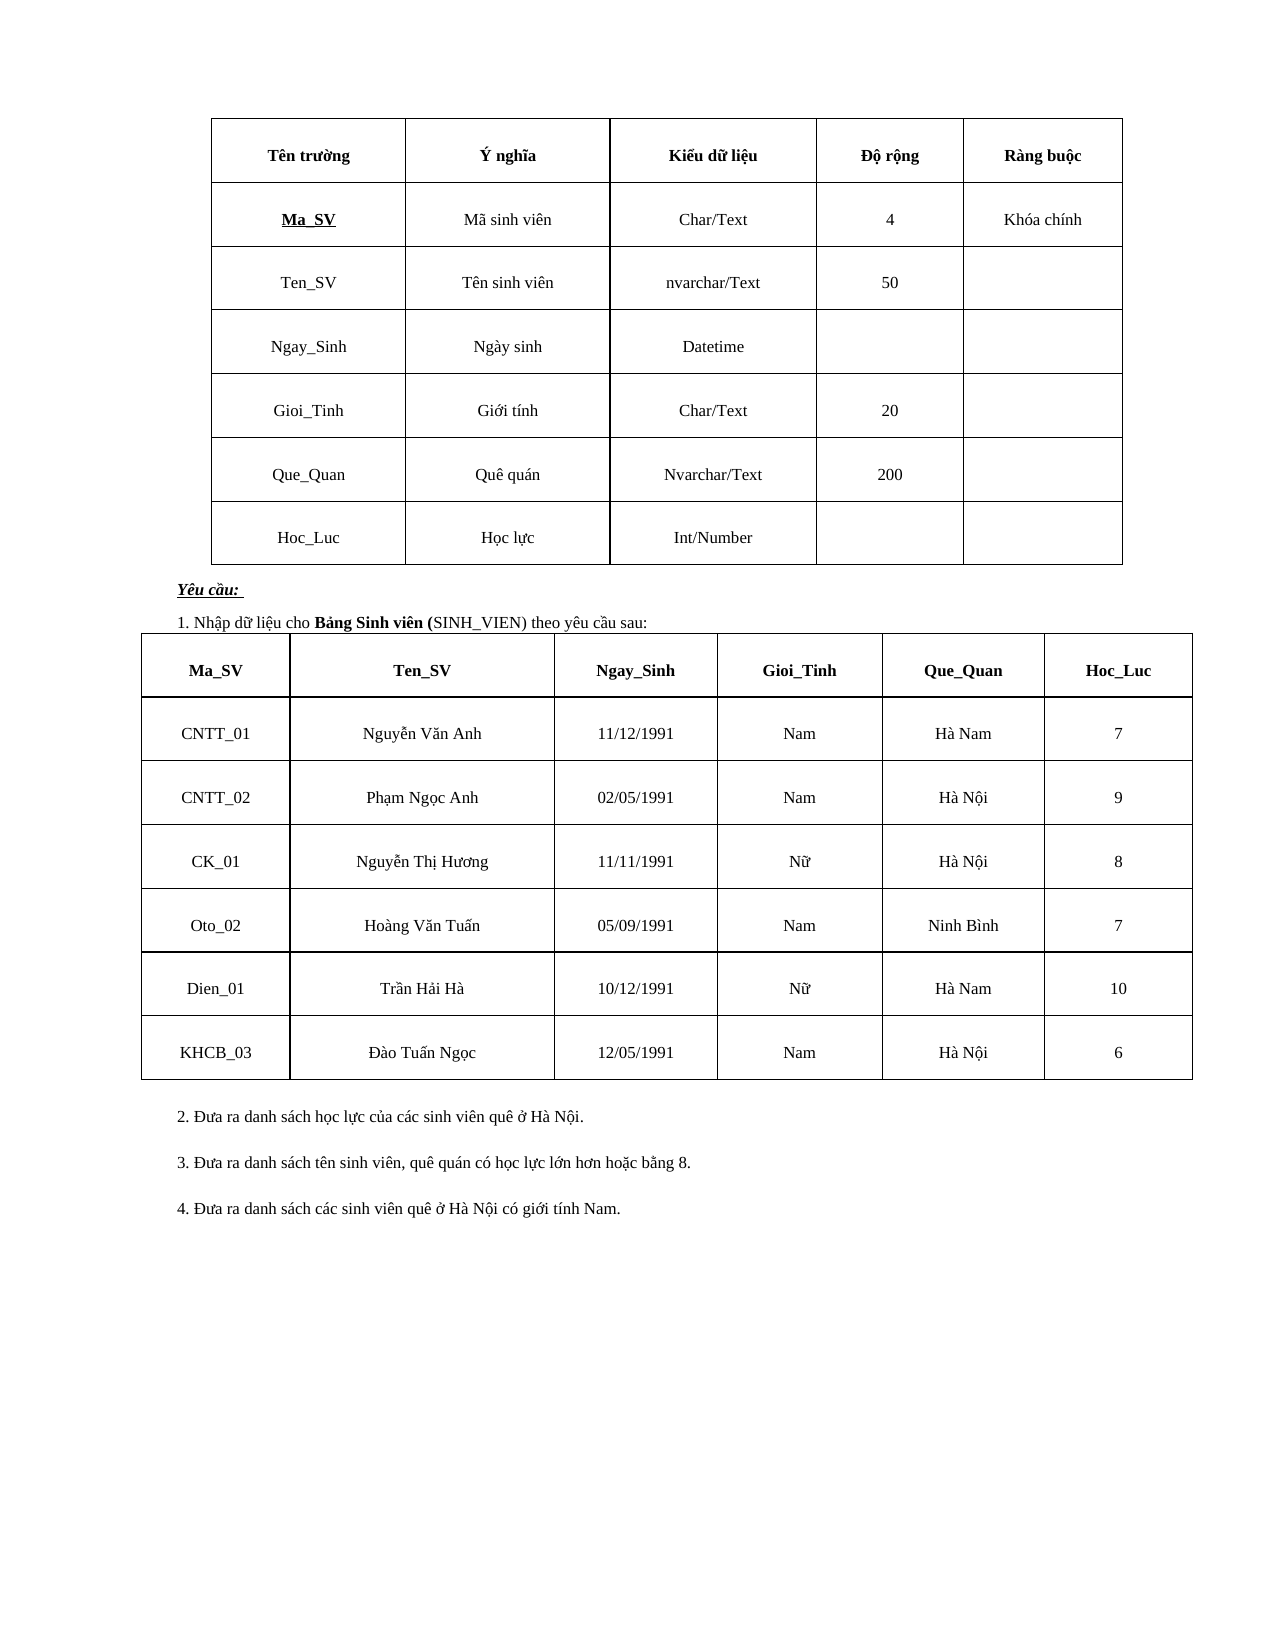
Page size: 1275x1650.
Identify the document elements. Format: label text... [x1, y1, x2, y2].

table_header Gioi_Tinh [718, 634, 882, 696]
table_cell KHCB_03 [142, 1016, 289, 1079]
table_cell Char/Text [611, 374, 816, 437]
table_cell Khóa chính [964, 183, 1122, 246]
table_cell [964, 502, 1122, 564]
table_cell Hoàng Văn Tuấn [291, 889, 554, 951]
table_cell Datetime [611, 310, 816, 373]
table_cell 8 [1045, 825, 1192, 888]
table_cell Nam [718, 698, 882, 760]
text 4. Đưa ra danh sách các sinh viên quê ở Hà Nội có giới tính Nam. [177, 1184, 1157, 1218]
table_cell Trần Hải Hà [291, 953, 554, 1015]
table_cell CK_01 [142, 825, 289, 888]
table_cell Dien_01 [142, 953, 289, 1015]
table_cell Hoc_Luc [212, 502, 405, 564]
table_header Độ rộng [817, 119, 963, 182]
table_cell Hà Nội [883, 825, 1044, 888]
table_cell Int/Number [611, 502, 816, 564]
table_cell Que_Quan [212, 438, 405, 501]
table_cell 10/12/1991 [555, 953, 717, 1015]
table_cell 7 [1045, 698, 1192, 760]
table_cell [964, 438, 1122, 501]
text 1. Nhập dữ liệu cho Bảng Sinh viên (SINH_VIEN) theo yêu cầu sau: [177, 599, 1154, 633]
table_cell 20 [817, 374, 963, 437]
table_cell Hà Nội [883, 1016, 1044, 1079]
table_header Kiểu dữ liệu [611, 119, 816, 182]
table_cell Ninh Bình [883, 889, 1044, 951]
table_cell Giới tính [406, 374, 609, 437]
table_cell 200 [817, 438, 963, 501]
table_cell Nữ [718, 953, 882, 1015]
table_cell Ten_SV [212, 247, 405, 309]
table_cell 6 [1045, 1016, 1192, 1079]
table_cell Đào Tuấn Ngọc [291, 1016, 554, 1079]
table_cell Char/Text [611, 183, 816, 246]
table_cell nvarchar/Text [611, 247, 816, 309]
table_cell Quê quán [406, 438, 609, 501]
table_cell Hà Nam [883, 953, 1044, 1015]
table_cell [964, 310, 1122, 373]
table_cell 7 [1045, 889, 1192, 951]
table_cell [964, 374, 1122, 437]
table_cell CNTT_02 [142, 761, 289, 824]
table_header Ma_SV [142, 634, 289, 696]
table_header Tên trường [212, 119, 405, 182]
table_header Ý nghĩa [406, 119, 609, 182]
table_cell Hà Nội [883, 761, 1044, 824]
table_cell Oto_02 [142, 889, 289, 951]
table_cell Nvarchar/Text [611, 438, 816, 501]
table_cell 10 [1045, 953, 1192, 1015]
table_header Que_Quan [883, 634, 1044, 696]
table_cell 50 [817, 247, 963, 309]
table_cell Nam [718, 761, 882, 824]
table_cell Ngày sinh [406, 310, 609, 373]
table_header Ten_SV [291, 634, 554, 696]
table_cell Ngay_Sinh [212, 310, 405, 373]
table_cell Tên sinh viên [406, 247, 609, 309]
text 3. Đưa ra danh sách tên sinh viên, quê quán có học lực lớn hơn hoặc bằng 8. [177, 1138, 1157, 1172]
table_header Hoc_Luc [1045, 634, 1192, 696]
table_header Ràng buộc [964, 119, 1122, 182]
table_cell Phạm Ngọc Anh [291, 761, 554, 824]
table_cell [817, 310, 963, 373]
table_cell 11/11/1991 [555, 825, 717, 888]
text 2. Đưa ra danh sách học lực của các sinh viên quê ở Hà Nội. [177, 1092, 1157, 1126]
table_header Ngay_Sinh [555, 634, 717, 696]
table_cell CNTT_01 [142, 698, 289, 760]
table_cell Nguyễn Văn Anh [291, 698, 554, 760]
table_cell 12/05/1991 [555, 1016, 717, 1079]
table_cell Nam [718, 1016, 882, 1079]
table_cell Nguyễn Thị Hương [291, 825, 554, 888]
table_cell 02/05/1991 [555, 761, 717, 824]
table_cell Học lực [406, 502, 609, 564]
table_cell [817, 502, 963, 564]
text Yêu cầu: [177, 566, 1157, 599]
table_cell [964, 247, 1122, 309]
table_cell Nữ [718, 825, 882, 888]
table_cell 11/12/1991 [555, 698, 717, 760]
table_cell 9 [1045, 761, 1192, 824]
table_cell Ma_SV [212, 183, 405, 246]
table_cell Gioi_Tinh [212, 374, 405, 437]
table_cell 4 [817, 183, 963, 246]
table_cell 05/09/1991 [555, 889, 717, 951]
table_cell Mã sinh viên [406, 183, 609, 246]
table_cell Nam [718, 889, 882, 951]
table_cell Hà Nam [883, 698, 1044, 760]
